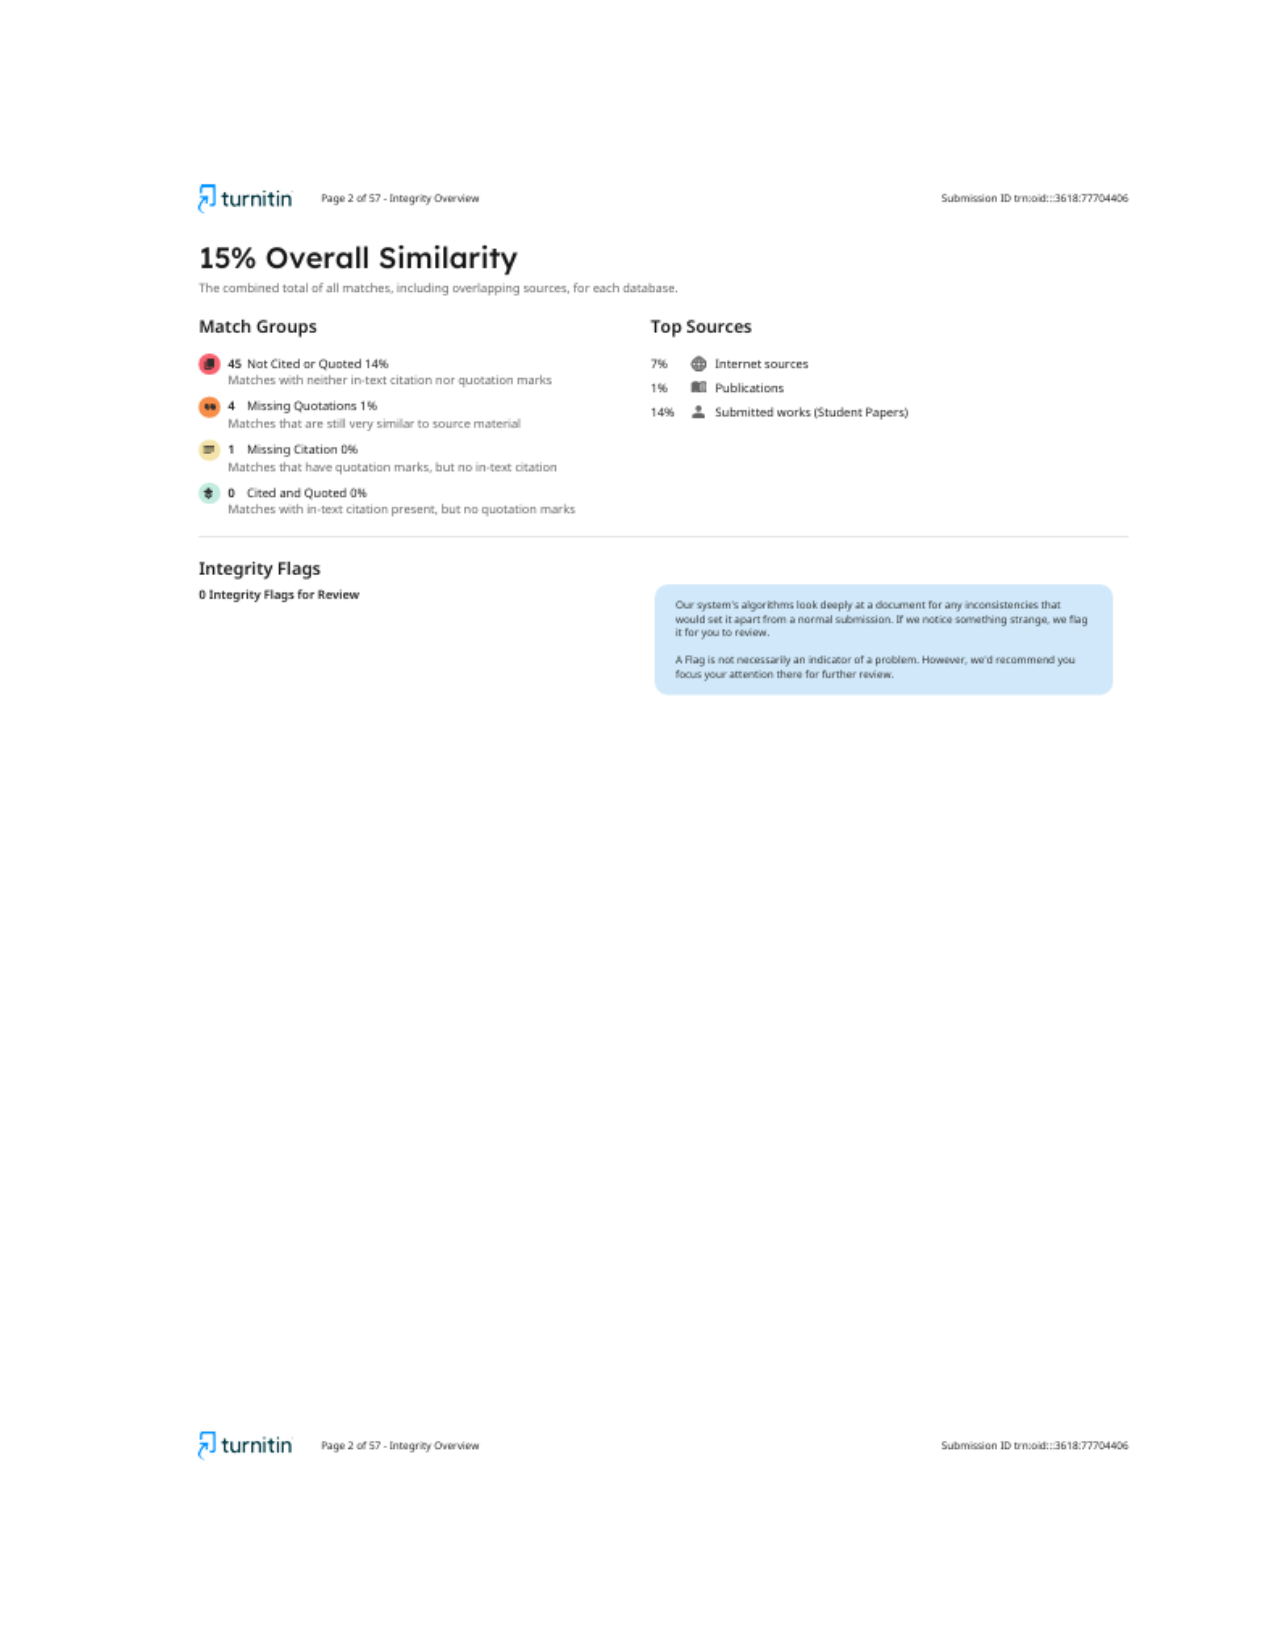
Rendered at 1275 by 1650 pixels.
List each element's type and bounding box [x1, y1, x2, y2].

picture [150, 150, 1181, 1498]
